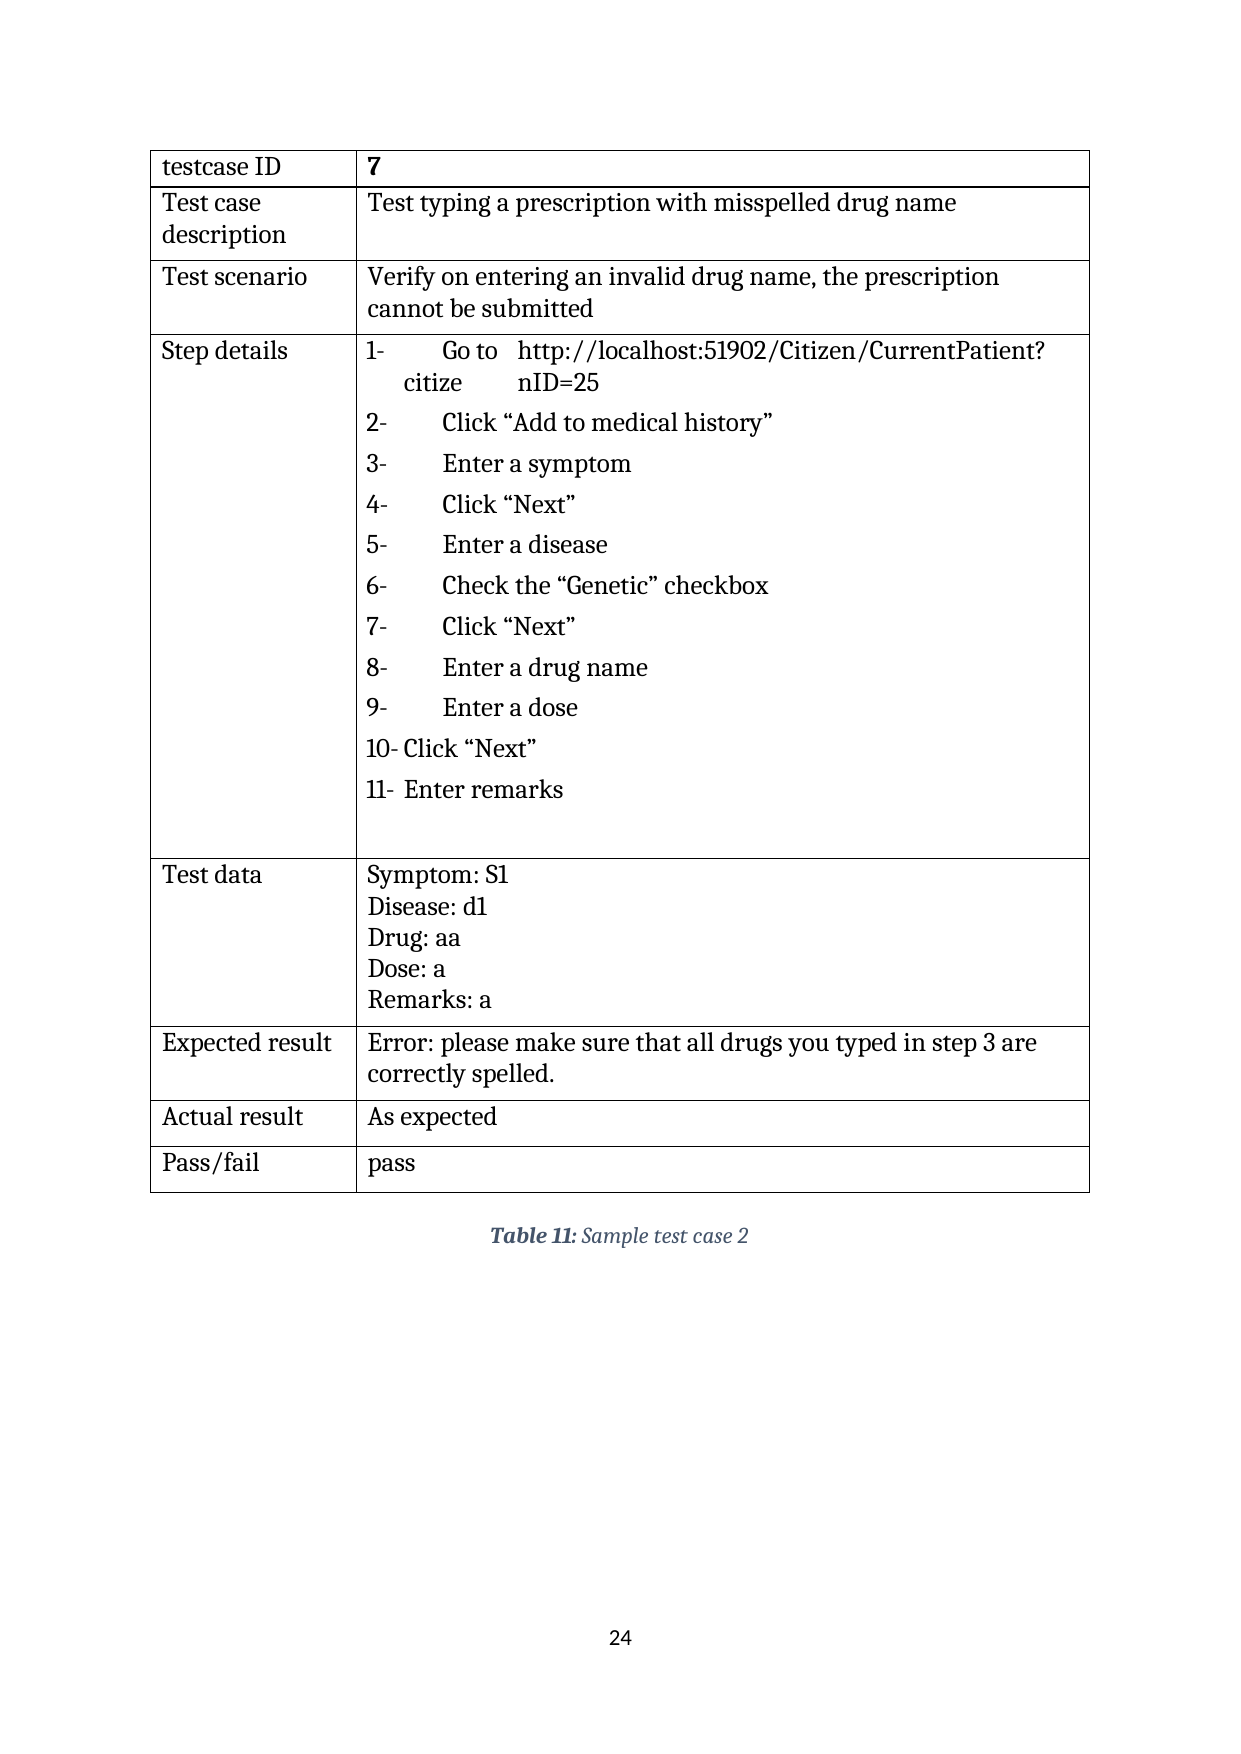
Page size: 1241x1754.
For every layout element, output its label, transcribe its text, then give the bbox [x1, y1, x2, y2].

table_header 7 [357, 151, 1089, 186]
table_cell Test data [151, 859, 356, 1026]
table_cell pass [357, 1147, 1089, 1192]
table_cell Test typing a prescription with misspelled drug name [357, 188, 1089, 260]
table_cell Pass/fail [151, 1147, 356, 1192]
table_cell Actual result [151, 1101, 356, 1146]
table_cell Step details [151, 335, 356, 858]
table_cell Test scenario [151, 261, 356, 334]
table_cell Go to http://localhost:51902/Citizen/CurrentPatient?citize nID=25 Click “Add to medical history” Enter a symptom Click “Next” Enter a disease Check the “Genetic” checkbox Click “Next” Enter a drug name Enter a dose Click “Next” Enter remarks [357, 335, 1089, 858]
text Table 11: Sample test case 2 [150, 1223, 1090, 1249]
table_cell As expected [357, 1101, 1089, 1146]
table_cell Test case description [151, 188, 356, 260]
table_cell Verify on entering an invalid drug name, the prescription cannot be submitted [357, 261, 1089, 334]
table_cell Expected result [151, 1027, 356, 1100]
table_cell Error: please make sure that all drugs you typed in step 3 are correctly spelled. [357, 1027, 1089, 1100]
table_header testcase ID [151, 151, 356, 186]
table_cell Symptom: S1 Disease: d1 Drug: aa Dose: a Remarks: a [357, 859, 1089, 1026]
